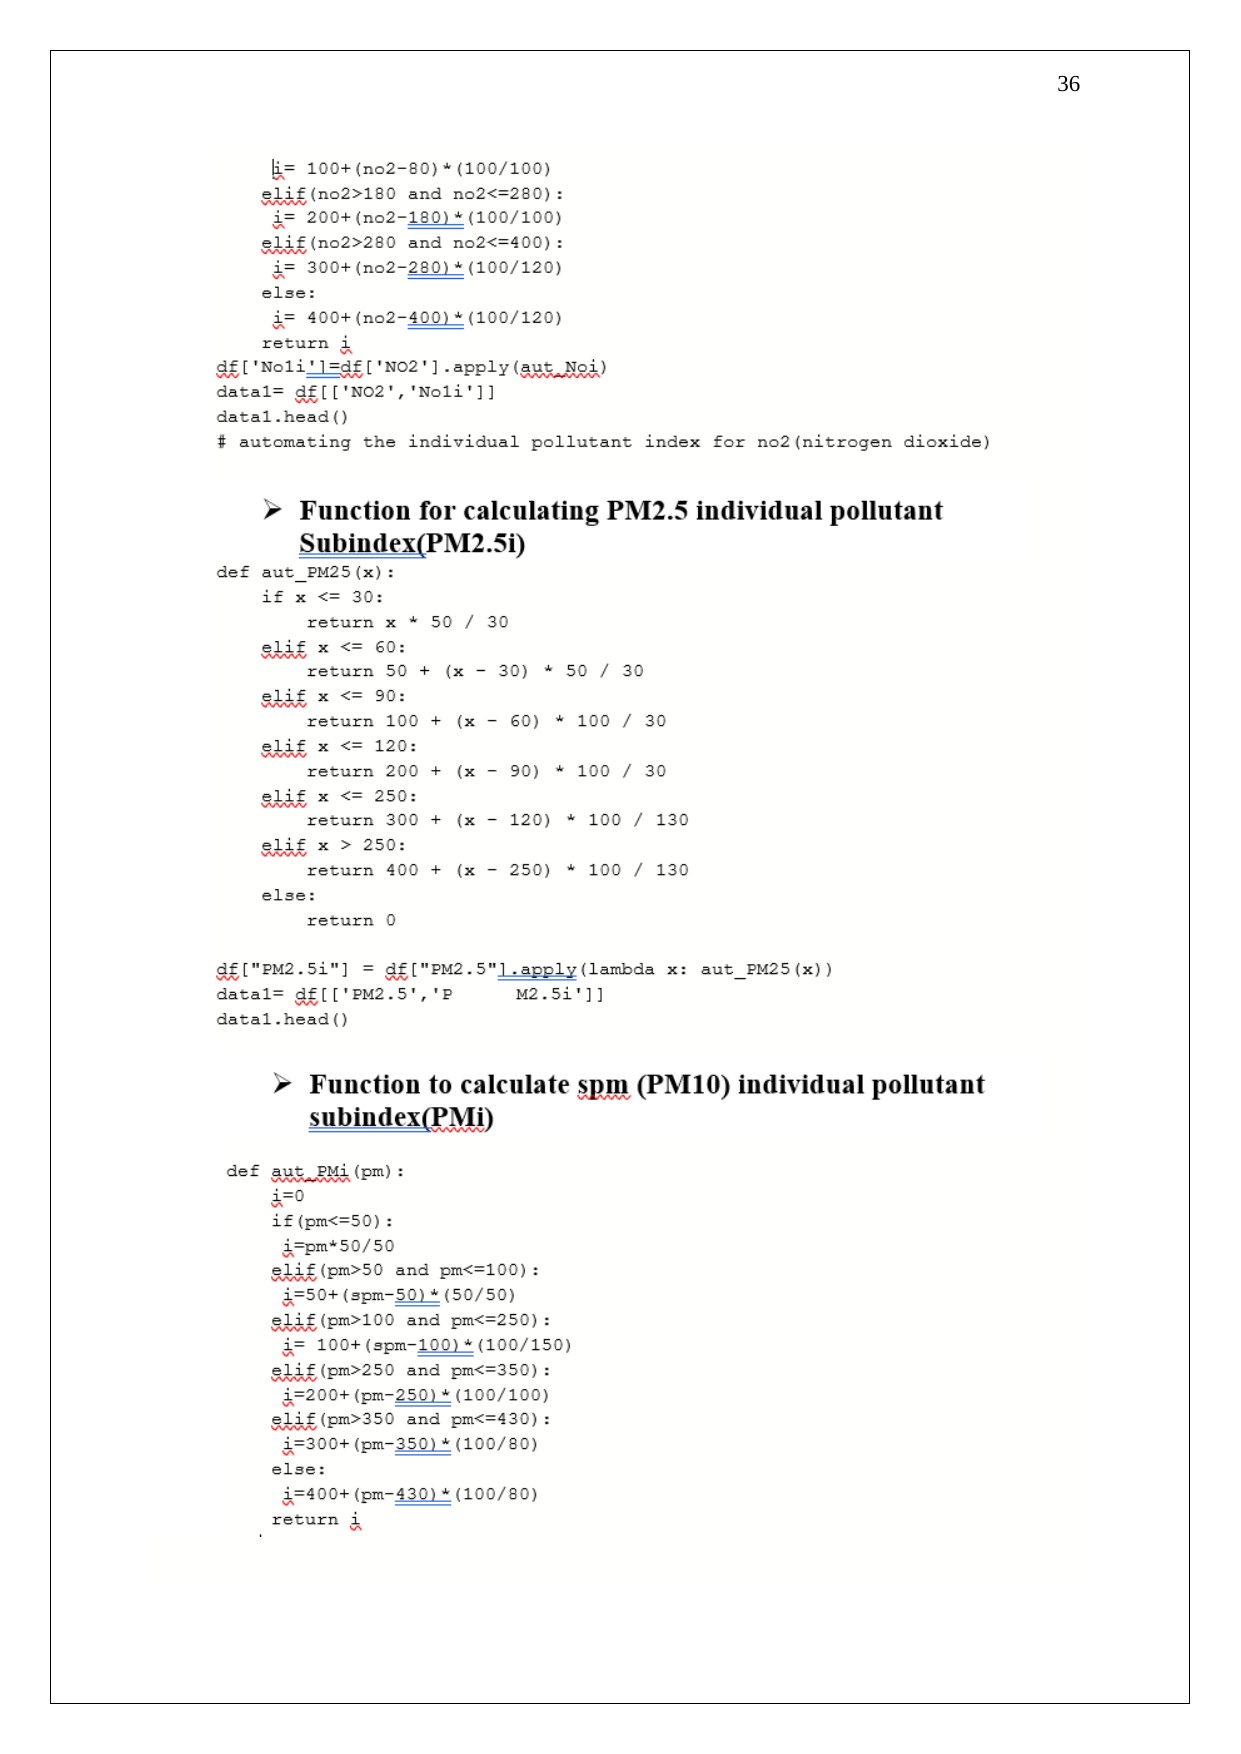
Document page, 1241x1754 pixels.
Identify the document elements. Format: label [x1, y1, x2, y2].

picture [150, 150, 1044, 1537]
